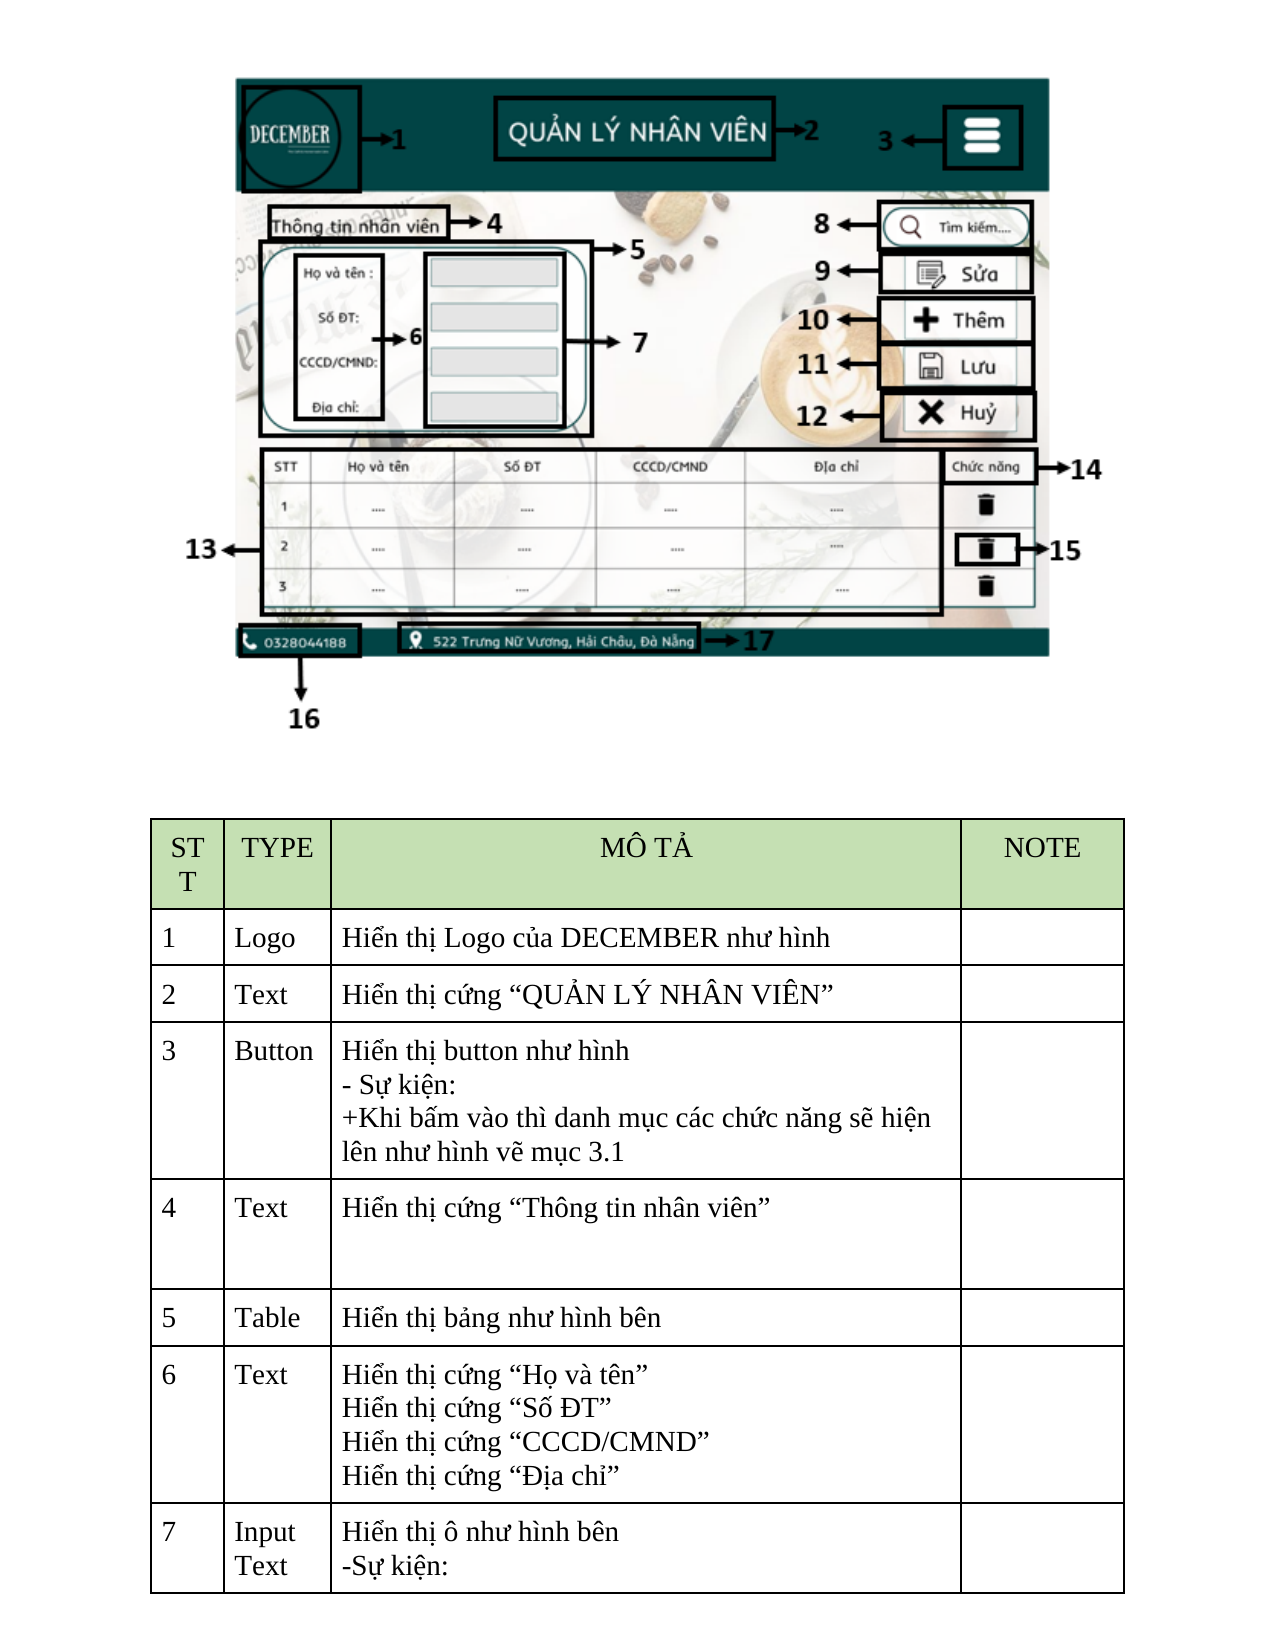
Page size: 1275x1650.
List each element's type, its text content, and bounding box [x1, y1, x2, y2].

table_cell 5 [152, 1290, 223, 1344]
table_cell Input Text [225, 1504, 330, 1592]
table_cell Hiển thị Logo của DECEMBER như hình [332, 910, 960, 964]
table_cell [962, 910, 1123, 964]
table_cell [962, 966, 1123, 1021]
table_cell Hiển thị cứng “QUẢN LÝ NHÂN VIÊN” [332, 966, 960, 1021]
table_cell Hiển thị cứng “Thông tin nhân viên” [332, 1180, 960, 1288]
table_cell 3 [152, 1023, 223, 1178]
picture [150, 44, 1125, 747]
table_cell 2 [152, 966, 223, 1021]
table_cell [962, 1504, 1123, 1592]
table_cell Text [225, 1347, 330, 1502]
table_header STT [152, 820, 223, 908]
table_cell 1 [152, 910, 223, 964]
table_cell Hiển thị button như hình - Sự kiện: +Khi bấm vào thì danh mục các chức năng sẽ hiện lên như hình vẽ mục 3.1 [332, 1023, 960, 1178]
table_cell Text [225, 966, 330, 1021]
table_header MÔ TẢ [332, 820, 960, 908]
table_cell 6 [152, 1347, 223, 1502]
table_cell 7 [152, 1504, 223, 1592]
table_cell [962, 1347, 1123, 1502]
table_header NOTE [962, 820, 1123, 908]
table_cell Hiển thị cứng “Họ và tên” Hiển thị cứng “Số ĐT” Hiển thị cứng “CCCD/CMND” Hiển thị cứng “Địa chỉ” [332, 1347, 960, 1502]
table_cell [332, 1504, 960, 1592]
table_cell [962, 1180, 1123, 1288]
table_cell Logo [225, 910, 330, 964]
table_cell Table [225, 1290, 330, 1344]
table_cell [962, 1023, 1123, 1178]
table_cell 4 [152, 1180, 223, 1288]
table_cell Text [225, 1180, 330, 1288]
table_cell [962, 1290, 1123, 1344]
table_cell Button [225, 1023, 330, 1178]
table_header TYPE [225, 820, 330, 908]
table_cell Hiển thị bảng như hình bên [332, 1290, 960, 1344]
